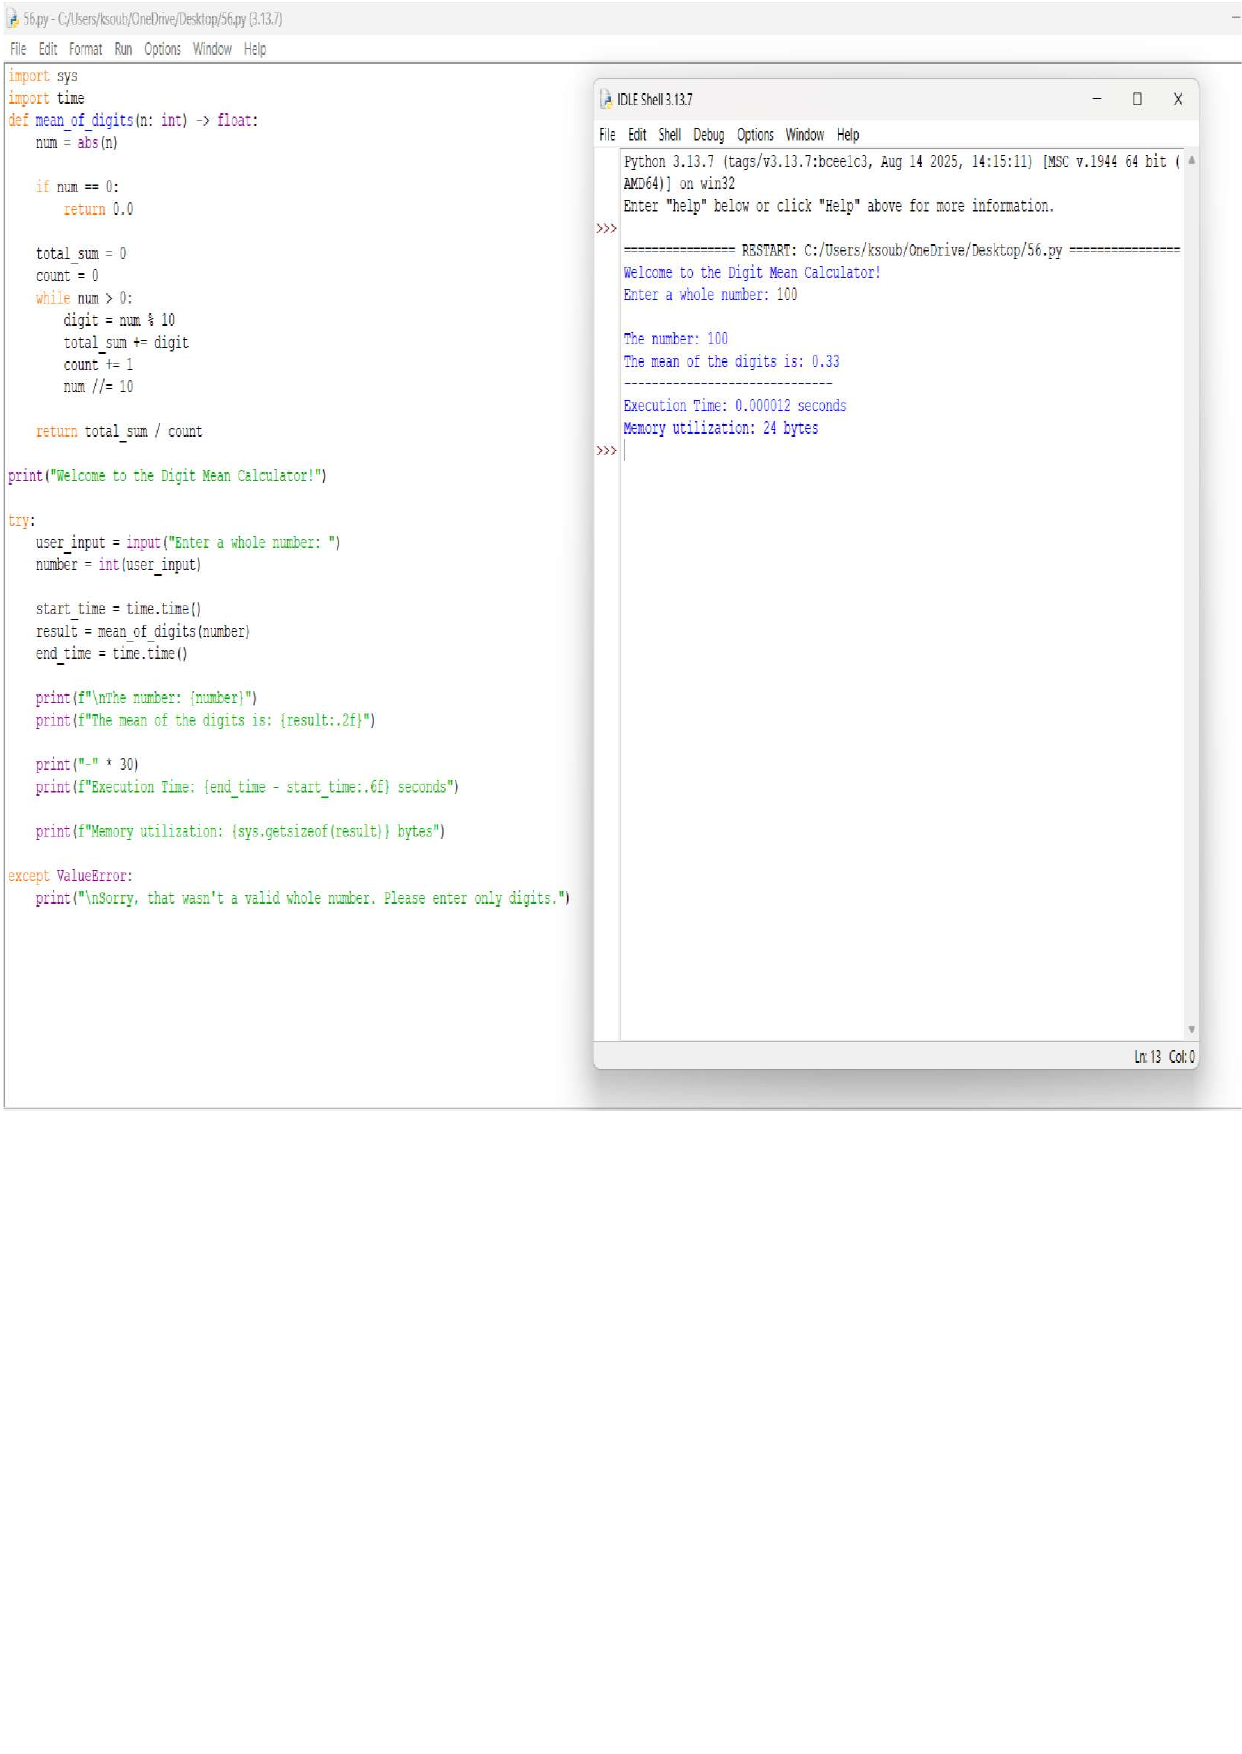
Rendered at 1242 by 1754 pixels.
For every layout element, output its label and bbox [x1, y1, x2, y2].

picture [3, 1, 1242, 1111]
